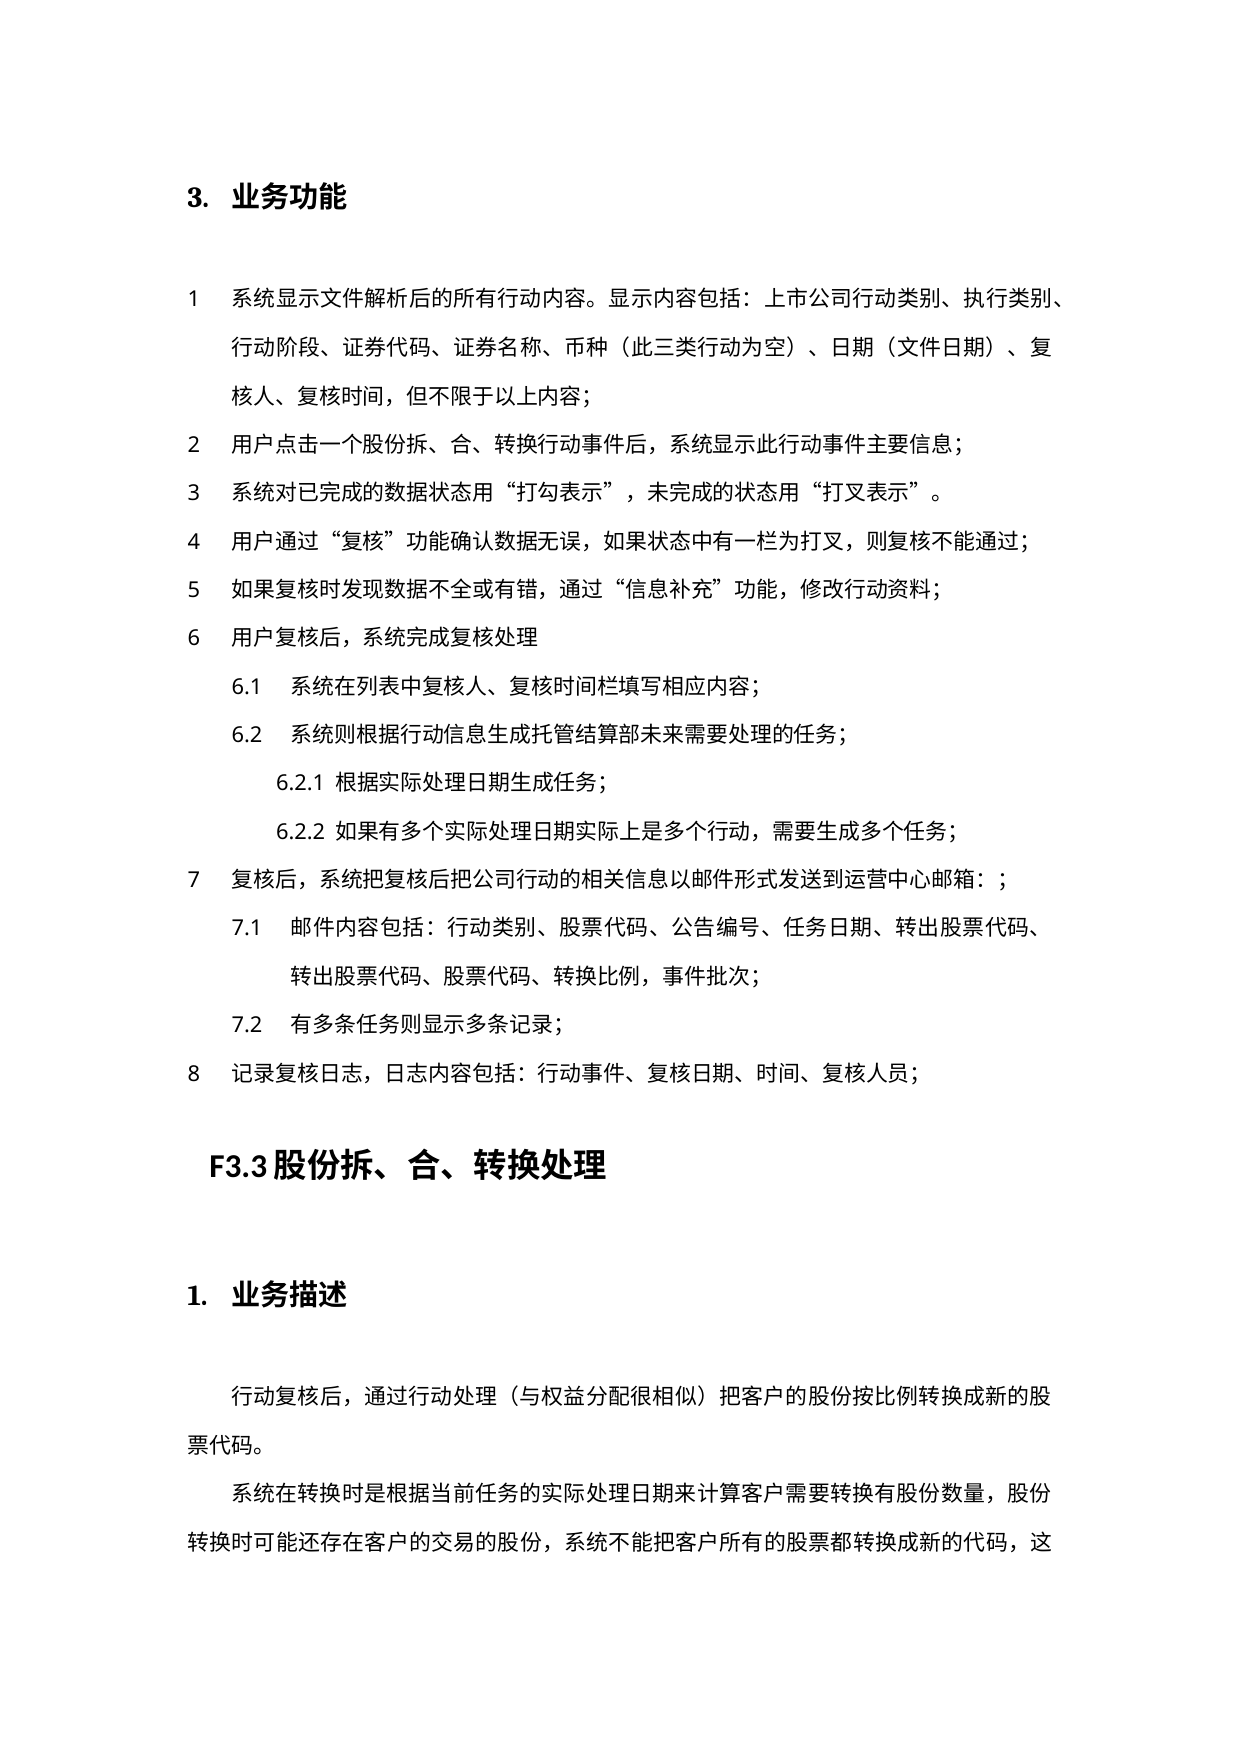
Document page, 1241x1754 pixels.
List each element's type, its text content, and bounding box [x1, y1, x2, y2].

list 系统在列表中复核人、复核时间栏填写相应内容； [231, 668, 1053, 701]
list 有多条任务则显示多条记录； [231, 1007, 1053, 1039]
subtitle F3.3股份拆、合、转换处理 [209, 1131, 1053, 1196]
list 如果复核时发现数据不全或有错，通过“信息补充”功能，修改行动资料； [187, 572, 1053, 604]
list 系统对已完成的数据状态用“打勾表示”，未完成的状态用“打叉表示”。 [187, 475, 1053, 507]
list 记录复核日志，日志内容包括：行动事件、复核日期、时间、复核人员； [187, 1055, 1053, 1088]
subtitle 业务描述 [187, 1260, 1053, 1325]
list 邮件内容包括：行动类别、股票代码、公告编号、任务日期、转出股票代码、转出股票代码、股票代码、转换比例，事件批次； [231, 910, 1053, 991]
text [187, 1476, 1053, 1557]
list 系统显示文件解析后的所有行动内容。显示内容包括：上市公司行动类别、执行类别、行动阶段、证券代码、证券名称、币种（此三类行动为空）、日期（文件日期）、复核人、复核时间，但不限于以上内容； [187, 281, 1053, 411]
list 复核后，系统把复核后把公司行动的相关信息以邮件形式发送到运营中心邮箱：； [187, 862, 1053, 894]
list 如果有多个实际处理日期实际上是多个行动，需要生成多个任务； [276, 813, 1053, 846]
subtitle 业务功能 [187, 162, 1053, 227]
list 用户复核后，系统完成复核处理 [187, 620, 1053, 652]
list 用户通过“复核”功能确认数据无误，如果状态中有一栏为打叉，则复核不能通过； [187, 523, 1053, 556]
list 用户点击一个股份拆、合、转换行动事件后，系统显示此行动事件主要信息； [187, 427, 1053, 459]
text 行动复核后，通过行动处理（与权益分配很相似）把客户的股份按比例转换成新的股票代码。 [187, 1379, 1053, 1460]
list 系统则根据行动信息生成托管结算部未来需要处理的任务； [231, 717, 1053, 749]
list 根据实际处理日期生成任务； [276, 765, 1053, 797]
